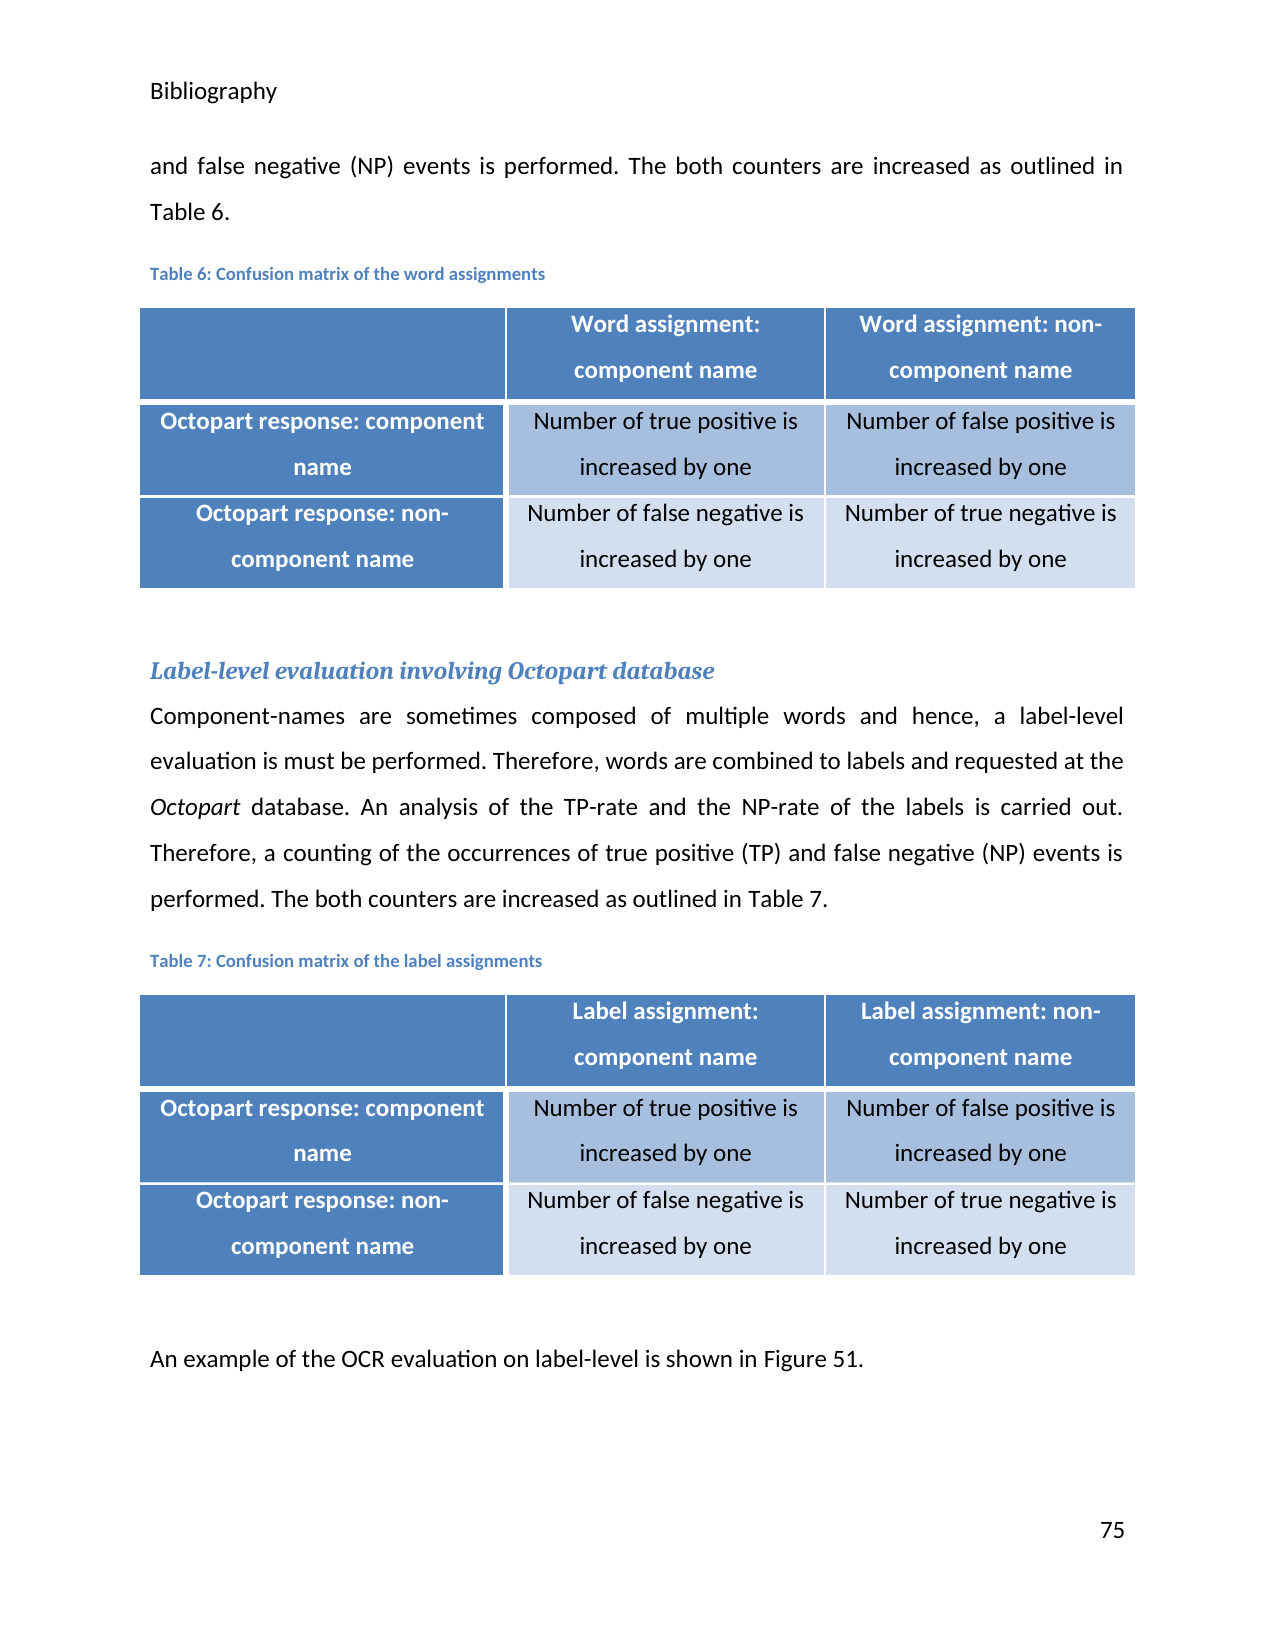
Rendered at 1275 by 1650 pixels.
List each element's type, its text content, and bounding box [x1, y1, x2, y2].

table_cell Octopart response: component name [140, 1092, 503, 1182]
table_cell Number of false negative is increased by one [509, 1185, 824, 1275]
table_cell Octopart response: non-component name [140, 1185, 503, 1275]
table_cell Octopart response: component name [140, 405, 503, 495]
table_header Label assignment: component name [507, 995, 824, 1086]
table_cell Number of false positive is increased by one [826, 405, 1135, 495]
table_cell Number of false positive is increased by one [826, 1092, 1135, 1182]
subtitle Label-level evaluation involving Octopart database [150, 657, 1125, 685]
table_cell Number of false negative is increased by one [509, 498, 824, 588]
table_header [140, 995, 505, 1086]
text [150, 150, 1125, 226]
table_header Word assignment: component name [507, 308, 824, 399]
table_header Word assignment: non-component name [826, 308, 1135, 399]
table_cell Number of true negative is increased by one [826, 1185, 1135, 1275]
text An example of the OCR evaluation on label-level is shown in Figure 51. [150, 1344, 1125, 1374]
table_cell Number of true positive is increased by one [509, 1092, 824, 1182]
table_cell Number of true positive is increased by one [509, 405, 824, 495]
table_cell Octopart response: non-component name [140, 498, 503, 588]
table_header Label assignment: non-component name [826, 995, 1135, 1086]
table_header [140, 308, 505, 399]
table_cell Number of true negative is increased by one [826, 498, 1135, 588]
text Component-names are sometimes composed of multiple words and hence, a label-level evaluation is must be performed. Therefore, words are combined to labels and requested at the Octopart database. An analysis of the TP-rate and the NP-rate of the labels is carried out. Therefore, a counting of the occurrences of true positive (TP) and false negative (NP) events is performed. The both counters are increased as outlined in Table 7. [150, 700, 1125, 913]
